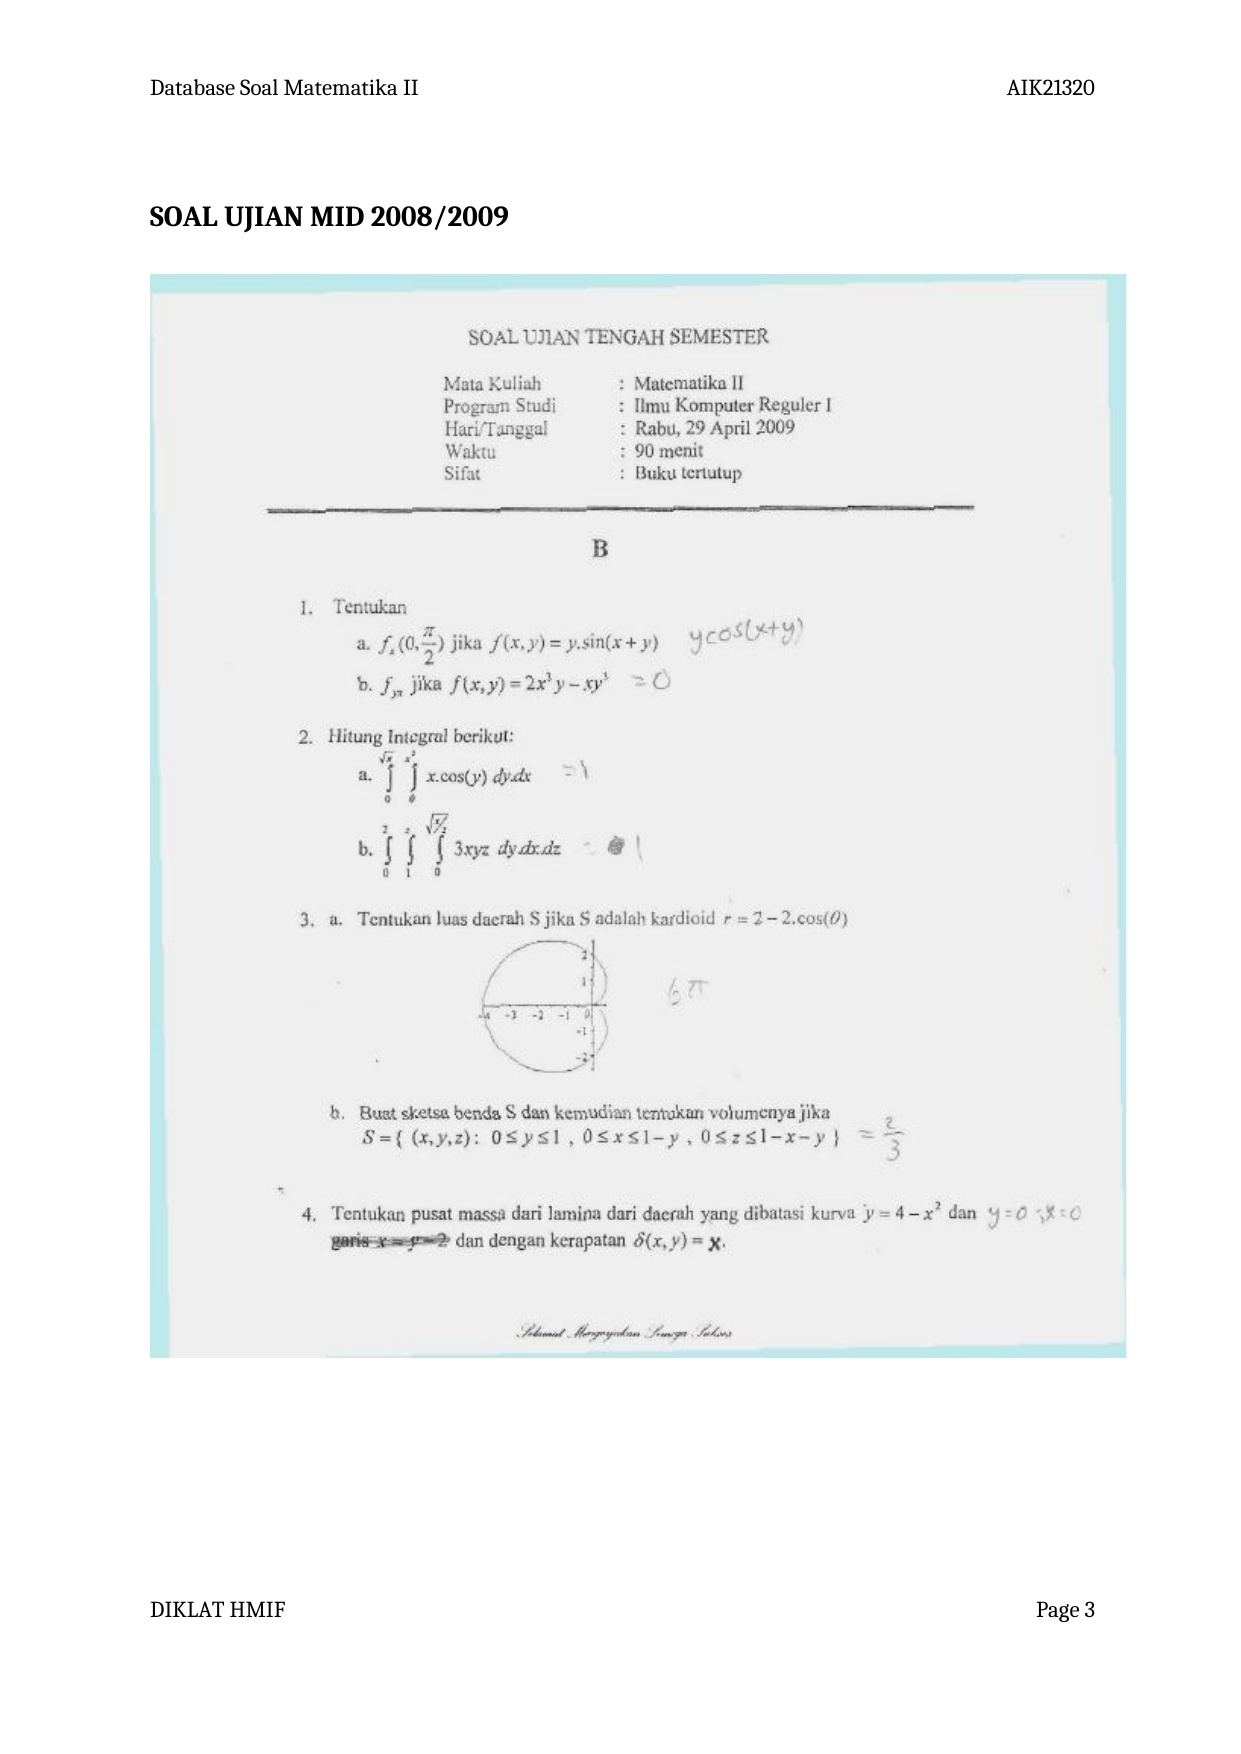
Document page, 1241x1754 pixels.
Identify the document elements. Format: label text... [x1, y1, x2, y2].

subtitle SOAL UJIAN MID 2008/2009 [150, 200, 1090, 233]
picture [150, 274, 1127, 1358]
